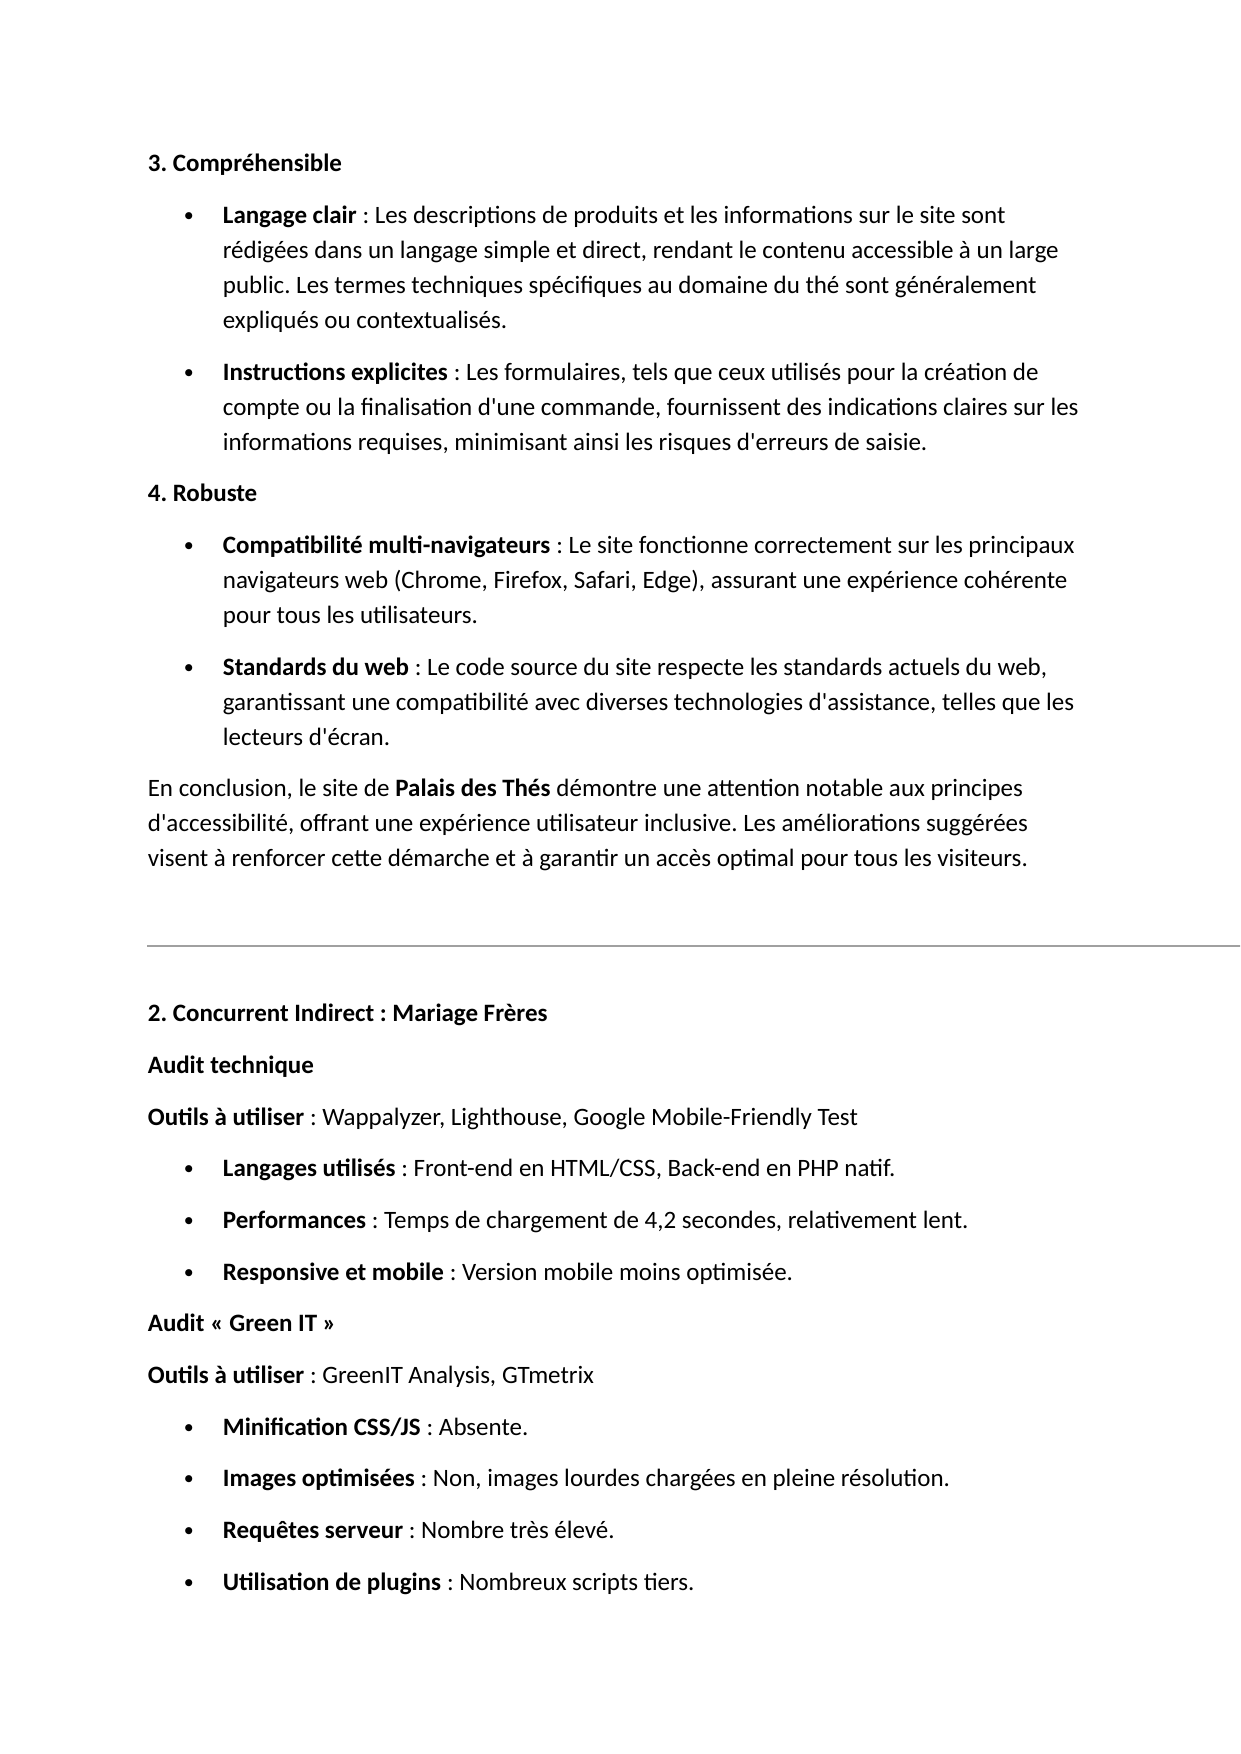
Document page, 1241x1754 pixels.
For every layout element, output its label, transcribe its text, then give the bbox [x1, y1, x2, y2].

list Compatibilité multi-navigateurs : Le site fonctionne correctement sur les principaux navigateurs web (Chrome, Firefox, Safari, Edge), assurant une expérience cohérente pour tous les utilisateurs.​ [185, 529, 1093, 630]
list Responsive et mobile : Version mobile moins optimisée. [185, 1256, 1093, 1286]
text Audit « Green IT » [148, 1308, 1093, 1338]
text En conclusion, le site de Palais des Thés démontre une attention notable aux principes d'accessibilité, offrant une expérience utilisateur inclusive. Les améliorations suggérées visent à renforcer cette démarche et à garantir un accès optimal pour tous les visiteurs. [148, 773, 1093, 873]
list Minification CSS/JS : Absente. [185, 1411, 1093, 1441]
list Langages utilisés : Front-end en HTML/CSS, Back-end en PHP natif. [185, 1153, 1093, 1183]
list Requêtes serveur : Nombre très élevé. [185, 1514, 1093, 1545]
list Instructions explicites : Les formulaires, tels que ceux utilisés pour la création de compte ou la finalisation d'une commande, fournissent des indications claires sur les informations requises, minimisant ainsi les risques d'erreurs de saisie.​ [185, 356, 1093, 456]
text Outils à utiliser : Wappalyzer, Lighthouse, Google Mobile-Friendly Test [148, 1101, 1093, 1131]
text Outils à utiliser : GreenIT Analysis, GTmetrix [148, 1359, 1093, 1390]
list Performances : Temps de chargement de 4,2 secondes, relativement lent. [185, 1204, 1093, 1235]
list Langage clair : Les descriptions de produits et les informations sur le site sont rédigées dans un langage simple et direct, rendant le contenu accessible à un large public. Les termes techniques spécifiques au domaine du thé sont généralement expliqués ou contextualisés.​ [185, 199, 1093, 335]
text Audit technique [148, 1049, 1093, 1080]
text 3. Compréhensible [148, 148, 1093, 178]
list Images optimisées : Non, images lourdes chargées en pleine résolution. [185, 1463, 1093, 1493]
list Standards du web : Le code source du site respecte les standards actuels du web, garantissant une compatibilité avec diverses technologies d'assistance, telles que les lecteurs d'écran.​ [185, 651, 1093, 751]
text 2. Concurrent Indirect : Mariage Frères [148, 998, 1093, 1028]
text 4. Robuste [148, 478, 1093, 508]
list Utilisation de plugins : Nombreux scripts tiers. [185, 1566, 1093, 1596]
